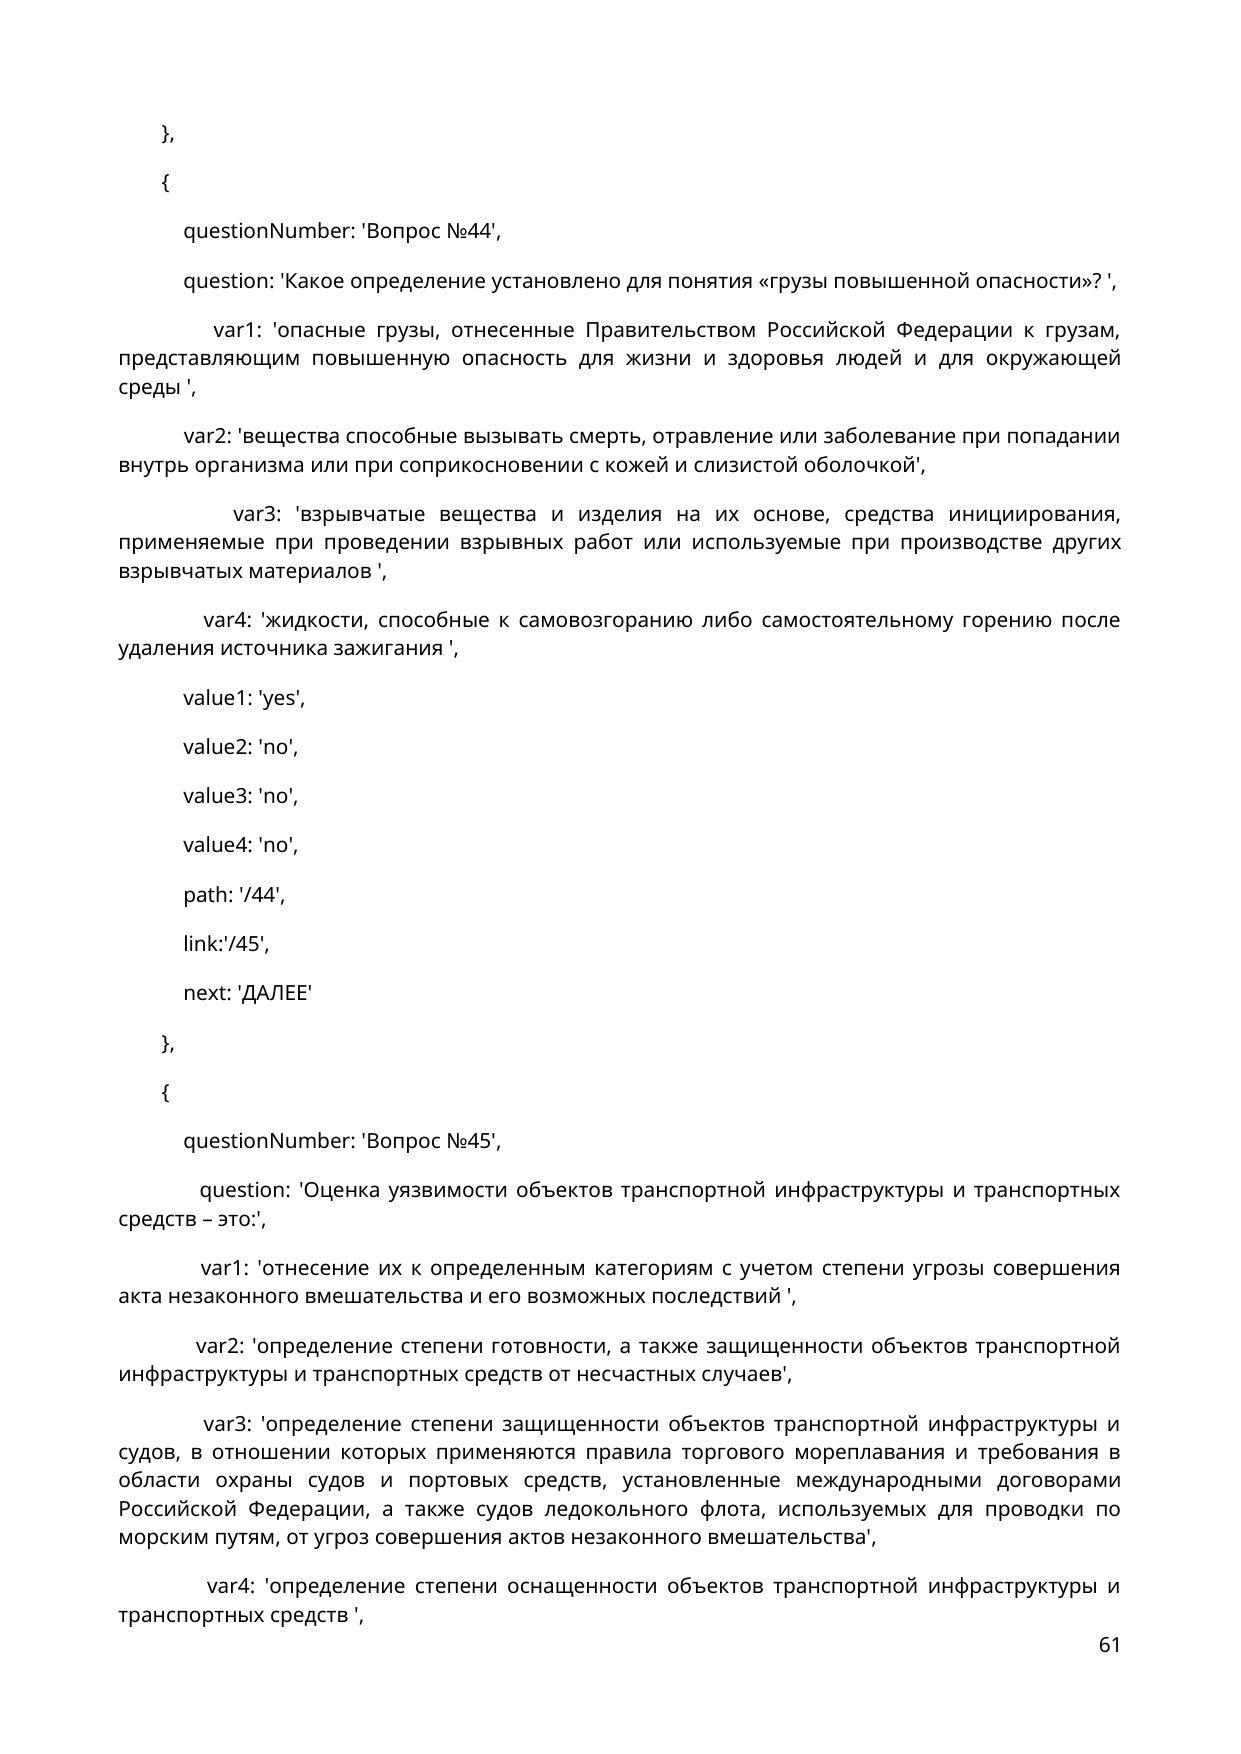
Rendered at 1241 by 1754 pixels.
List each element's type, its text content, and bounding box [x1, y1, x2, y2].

text path: '/44', [118, 880, 1122, 908]
text value3: 'no', [118, 781, 1122, 810]
text var1: 'отнесение их к определенным категориям с учетом степени угрозы совершения акта незаконного вмешательства и его возможных последствий ', [118, 1253, 1122, 1310]
text var4: 'определение степени оснащенности объектов транспортной инфраструктуры и транспортных средств ', [118, 1572, 1122, 1628]
text }, [118, 118, 1122, 146]
text questionNumber: 'Вопрос №45', [118, 1126, 1122, 1155]
text var2: 'определение степени готовности, а также защищенности объектов транспортной инфраструктуры и транспортных средств от несчастных случаев', [118, 1331, 1122, 1388]
text questionNumber: 'Вопрос №44', [118, 217, 1122, 245]
text question: 'Оценка уязвимости объектов транспортной инфраструктуры и транспортных средств – это:', [118, 1176, 1122, 1232]
text var3: 'определение степени защищенности объектов транспортной инфраструктуры и судов, в отношении которых применяются правила торгового мореплавания и требования в области охраны судов и портовых средств, установленные международными договорами Российской Федерации, а также судов ледокольного флота, используемых для проводки по морским путям, от угроз совершения актов незаконного вмешательства', [118, 1409, 1122, 1551]
text var2: 'вещества способные вызывать смерть, отравление или заболевание при попадании внутрь организма или при соприкосновении с кожей и слизистой оболочкой', [118, 421, 1122, 478]
text }, [118, 1028, 1122, 1056]
text var3: 'взрывчатые вещества и изделия на их основе, средства инициирования, применяемые при проведении взрывных работ или используемые при производстве других взрывчатых материалов ', [118, 499, 1122, 584]
text value2: 'no', [118, 732, 1122, 761]
text var4: 'жидкости, способные к самовозгоранию либо самостоятельному горению после удаления источника зажигания ', [118, 605, 1122, 662]
text value4: 'no', [118, 831, 1122, 859]
text { [118, 1077, 1122, 1105]
text { [118, 167, 1122, 196]
text next: 'ДАЛЕЕ' [118, 978, 1122, 1007]
text var1: 'опасные грузы, отнесенные Правительством Российской Федерации к грузам, представляющим повышенную опасность для жизни и здоровья людей и для окружающей среды ', [118, 315, 1122, 400]
text link:'/45', [118, 929, 1122, 958]
text question: 'Какое определение установлено для понятия «грузы повышенной опасности»? ', [118, 266, 1122, 294]
text value1: 'yes', [118, 683, 1122, 711]
